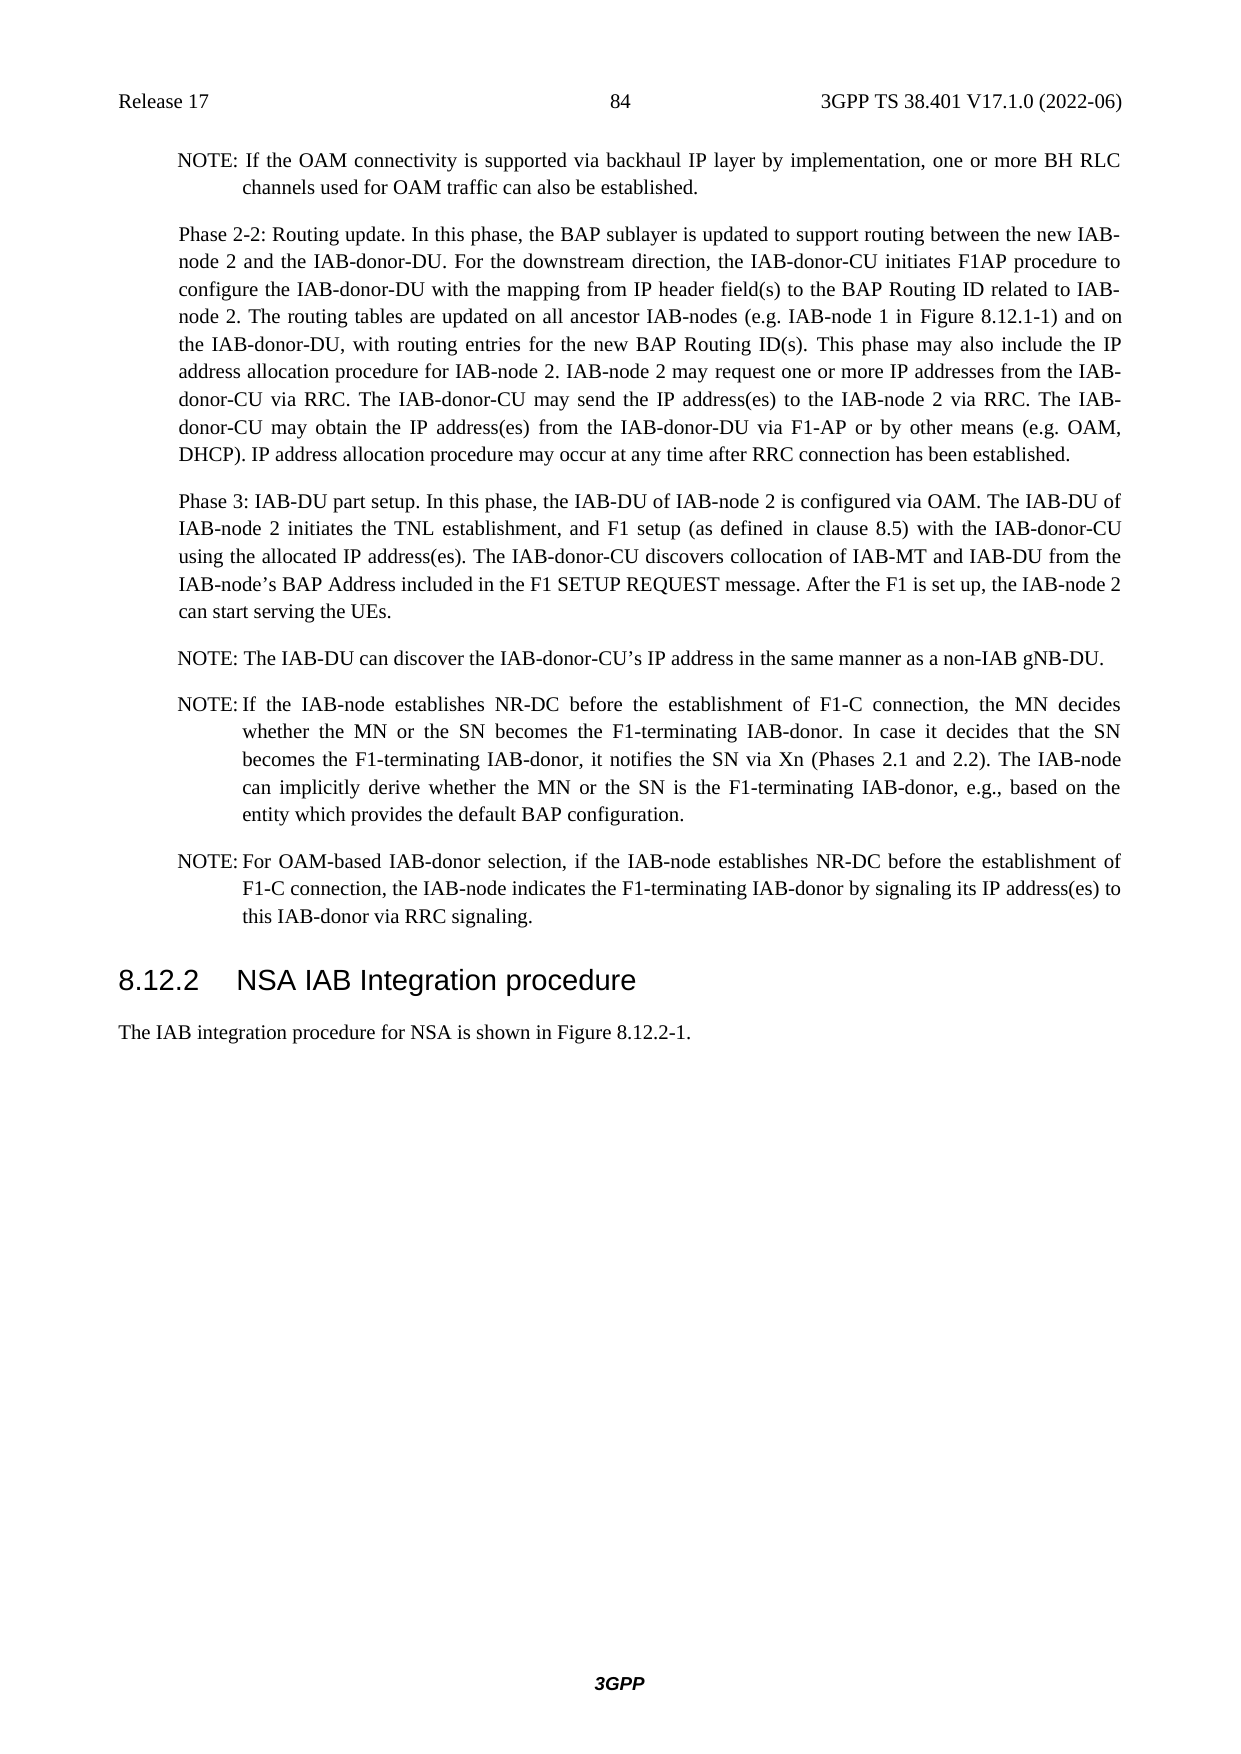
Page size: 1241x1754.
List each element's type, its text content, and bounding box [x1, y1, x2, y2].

text NOTE: The IAB-DU can discover the IAB-donor-CU’s IP address in the same manner as a non-IAB gNB-DU. [177, 645, 1122, 669]
text NOTE: If the IAB-node establishes NR-DC before the establishment of F1-C connection, the MN decides whether the MN or the SN becomes the F1-terminating IAB-donor. In case it decides that the SN becomes the F1-terminating IAB-donor, it notifies the SN via Xn (Phases 2.1 and 2.2). The IAB-node can implicitly derive whether the MN or the SN is the F1-terminating IAB-donor, e.g., based on the entity which provides the default BAP configuration. [177, 692, 1122, 826]
text NOTE: For OAM-based IAB-donor selection, if the IAB-node establishes NR-DC before the establishment of F1-C connection, the IAB-node indicates the F1-terminating IAB-donor by signaling its IP address(es) to this IAB-donor via RRC signaling. [177, 848, 1122, 928]
subtitle 8.12.2 NSA IAB Integration procedure [118, 963, 1122, 996]
text NOTE: If the OAM connectivity is supported via backhaul IP layer by implementation, one or more BH RLC channels used for OAM traffic can also be established. [177, 147, 1122, 199]
text The IAB integration procedure for NSA is shown in Figure 8.12.2-1. [118, 1020, 1122, 1044]
text Phase 2-2: Routing update. In this phase, the BAP sublayer is updated to support routing between the new IAB-node 2 and the IAB-donor-DU. For the downstream direction, the IAB-donor-CU initiates F1AP procedure to configure the IAB-donor-DU with the mapping from IP header field(s) to the BAP Routing ID related to IAB-node 2. The routing tables are updated on all ancestor IAB-nodes (e.g. IAB-node 1 in Figure 8.12.1-1) and on the IAB-donor-DU, with routing entries for the new BAP Routing ID(s). This phase may also include the IP address allocation procedure for IAB-node 2. IAB-node 2 may request one or more IP addresses from the IAB-donor-CU via RRC. The IAB-donor-CU may send the IP address(es) to the IAB-node 2 via RRC. The IAB-donor-CU may obtain the IP address(es) from the IAB-donor-DU via F1-AP or by other means (e.g. OAM, DHCP). IP address allocation procedure may occur at any time after RRC connection has been established. [178, 221, 1122, 466]
text Phase 3: IAB-DU part setup. In this phase, the IAB-DU of IAB-node 2 is configured via OAM. The IAB-DU of IAB-node 2 initiates the TNL establishment, and F1 setup (as defined in clause 8.5) with the IAB-donor-CU using the allocated IP address(es). The IAB-donor-CU discovers collocation of IAB-MT and IAB-DU from the IAB-node’s BAP Address included in the F1 SETUP REQUEST message. After the F1 is set up, the IAB-node 2 can start serving the UEs. [178, 489, 1122, 623]
